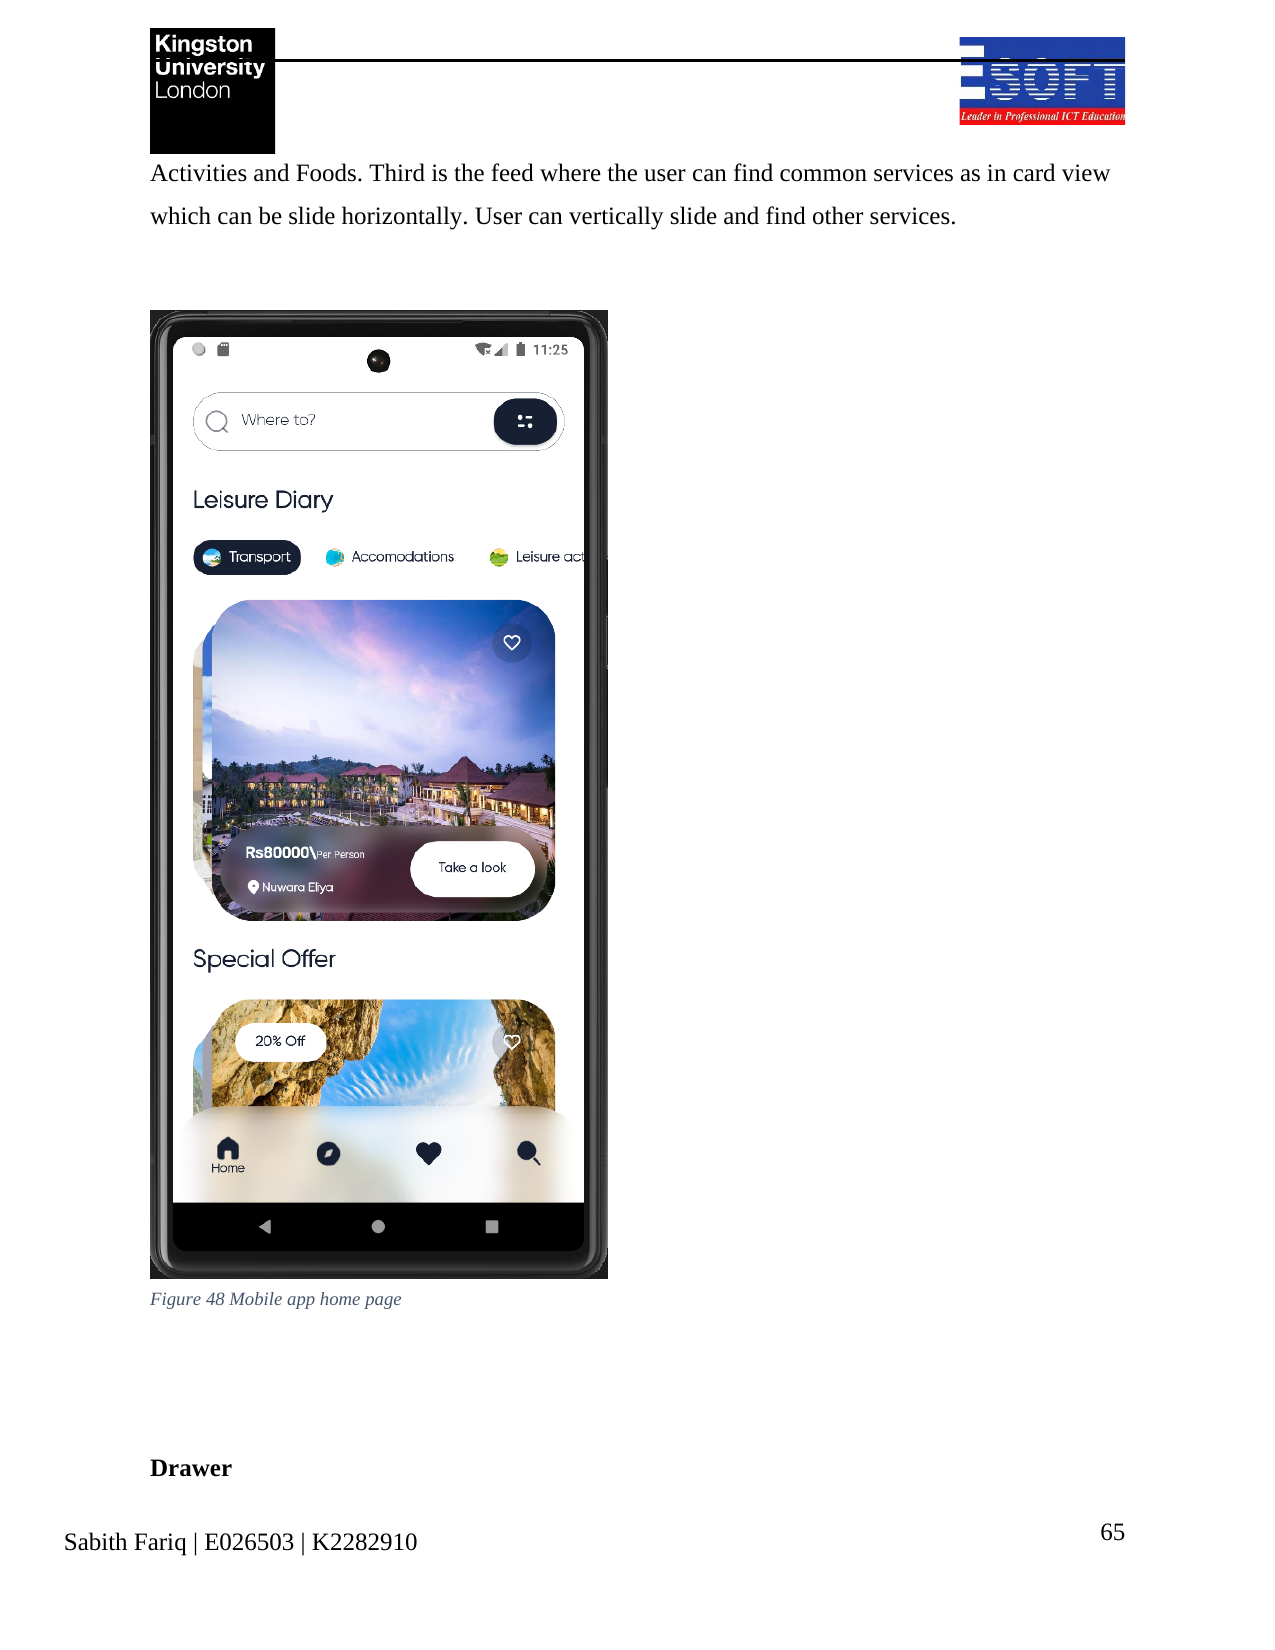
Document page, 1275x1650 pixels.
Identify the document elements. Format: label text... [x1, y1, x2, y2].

picture [150, 310, 608, 1279]
picture [959, 62, 1125, 125]
text Drawer [150, 1453, 1125, 1482]
picture [959, 37, 1125, 59]
picture [150, 28, 275, 59]
picture [150, 62, 275, 154]
